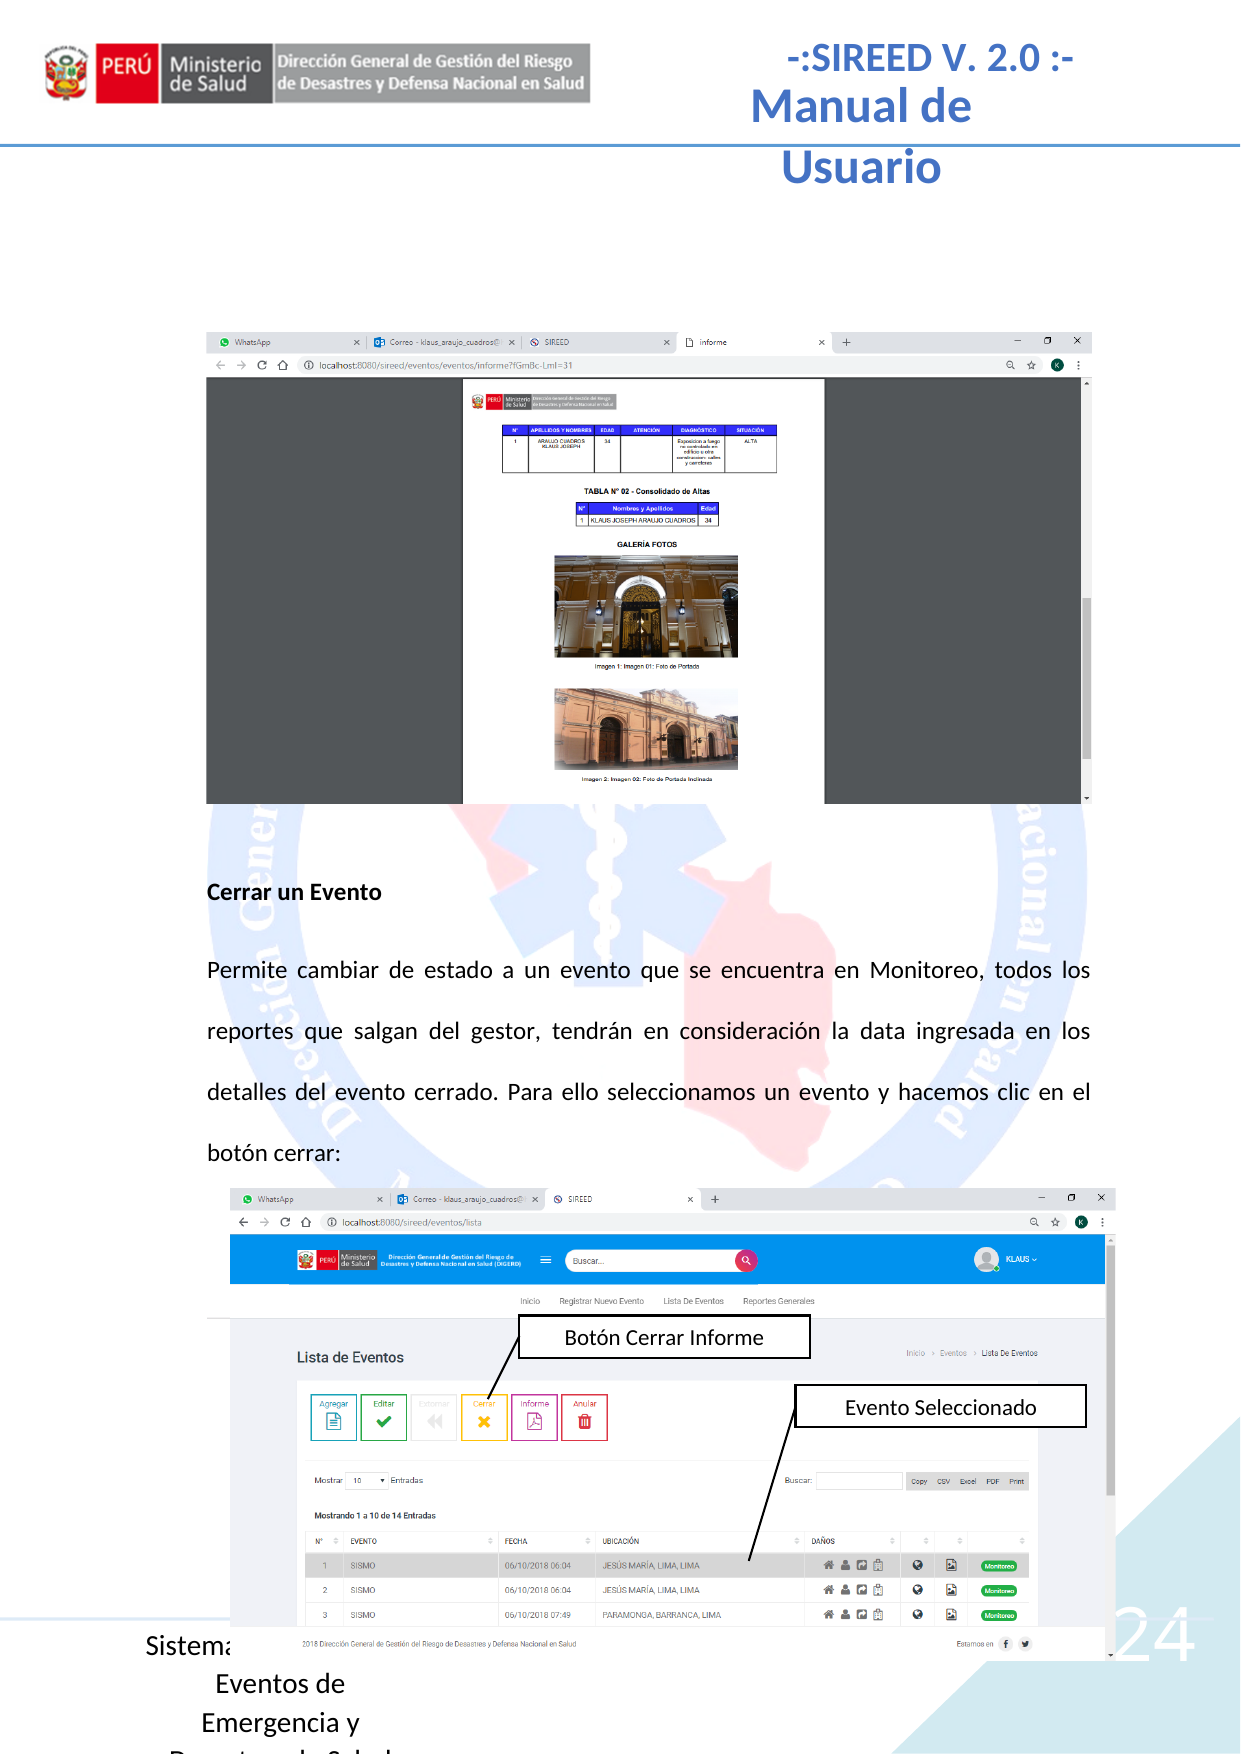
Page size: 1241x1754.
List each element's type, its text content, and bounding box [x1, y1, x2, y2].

picture [39, 42, 594, 106]
text Cerrar un Evento [207, 877, 1092, 907]
picture [206, 332, 1092, 804]
text Permite cambiar de estado a un evento que se encuentra en Monitoreo, todos los reportes que salgan del gestor, tendrán en consideración la data ingresada en los detalles del evento cerrado. Para ello seleccionamos un evento y hacemos clic en el botón cerrar: [207, 954, 1092, 1168]
picture [230, 1188, 1116, 1661]
